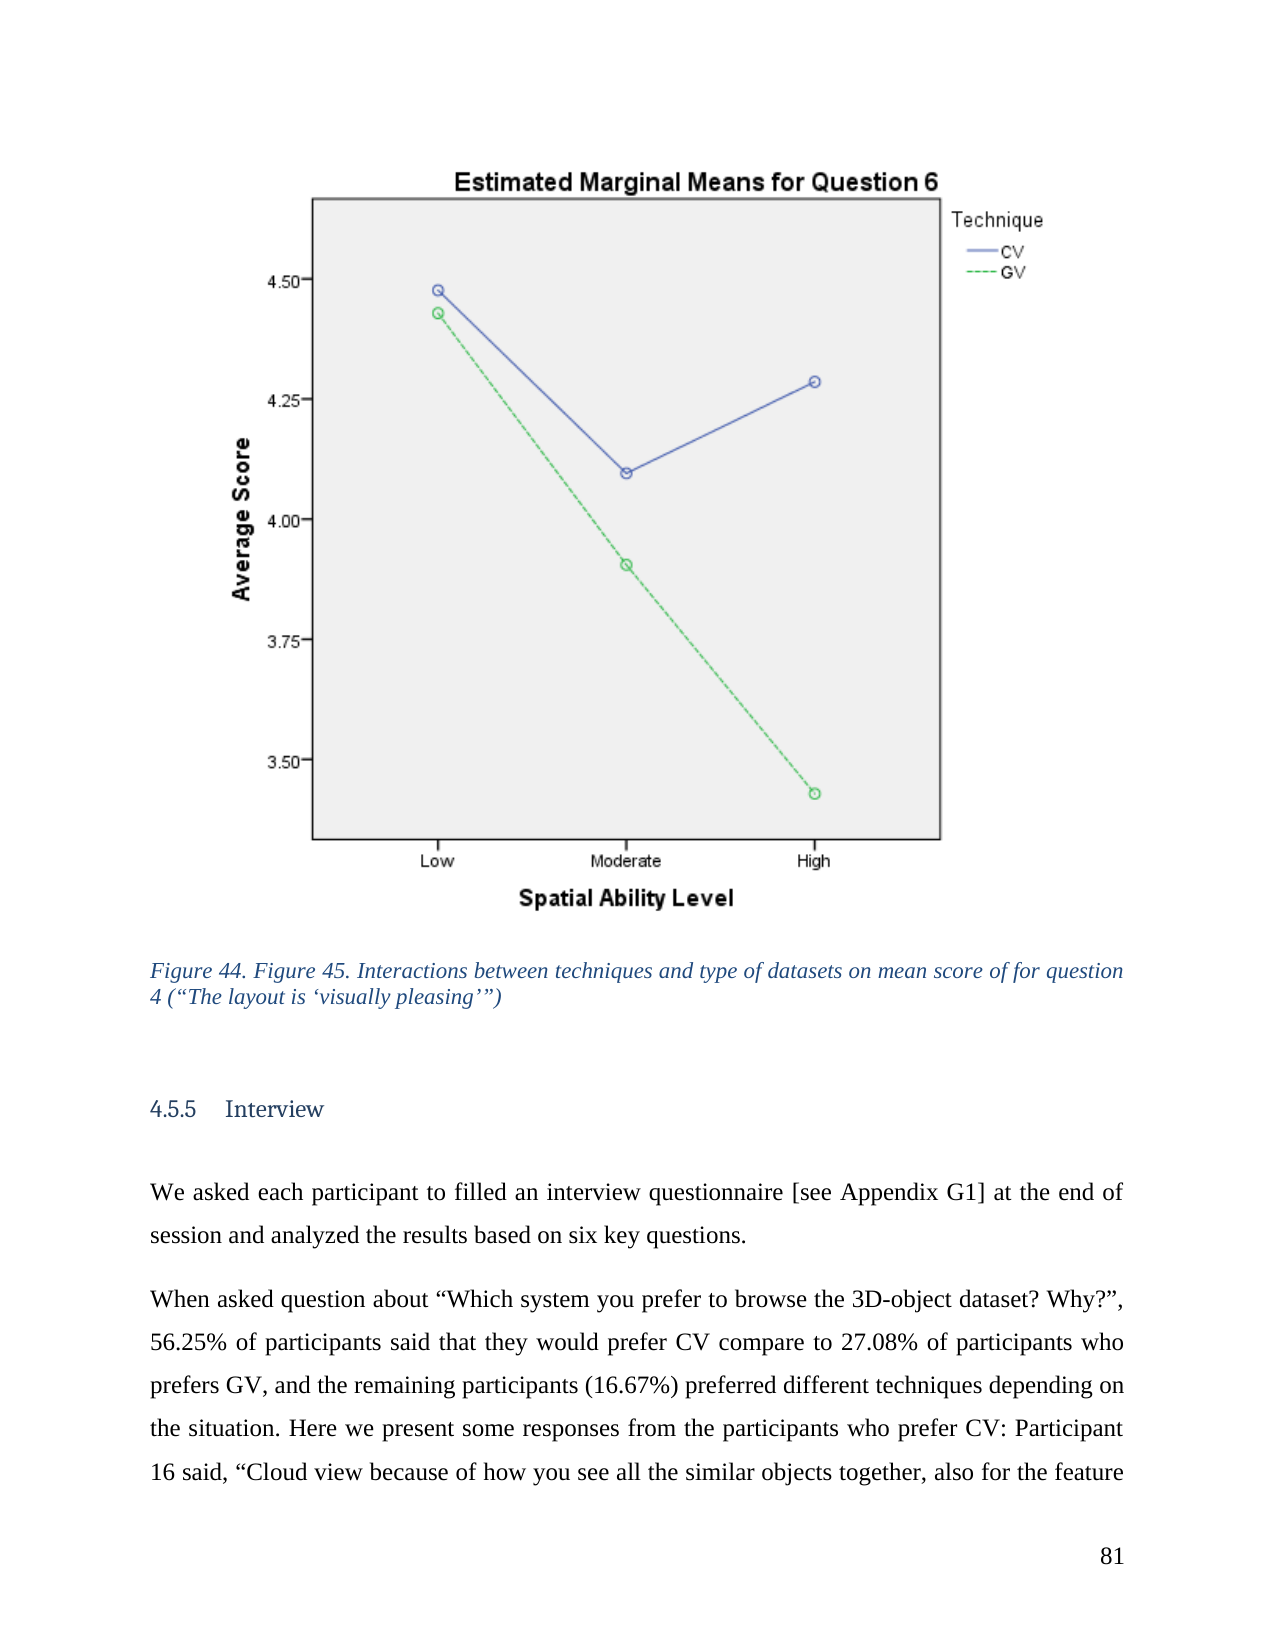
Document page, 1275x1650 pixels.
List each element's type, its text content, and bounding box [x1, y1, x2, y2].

subtitle Interview [150, 1094, 1125, 1123]
picture [212, 150, 1063, 922]
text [150, 1284, 1125, 1485]
text We asked each participant to filled an interview questionnaire [see Appendix G1] at the end of session and analyzed the results based on six key questions. [150, 1177, 1125, 1249]
